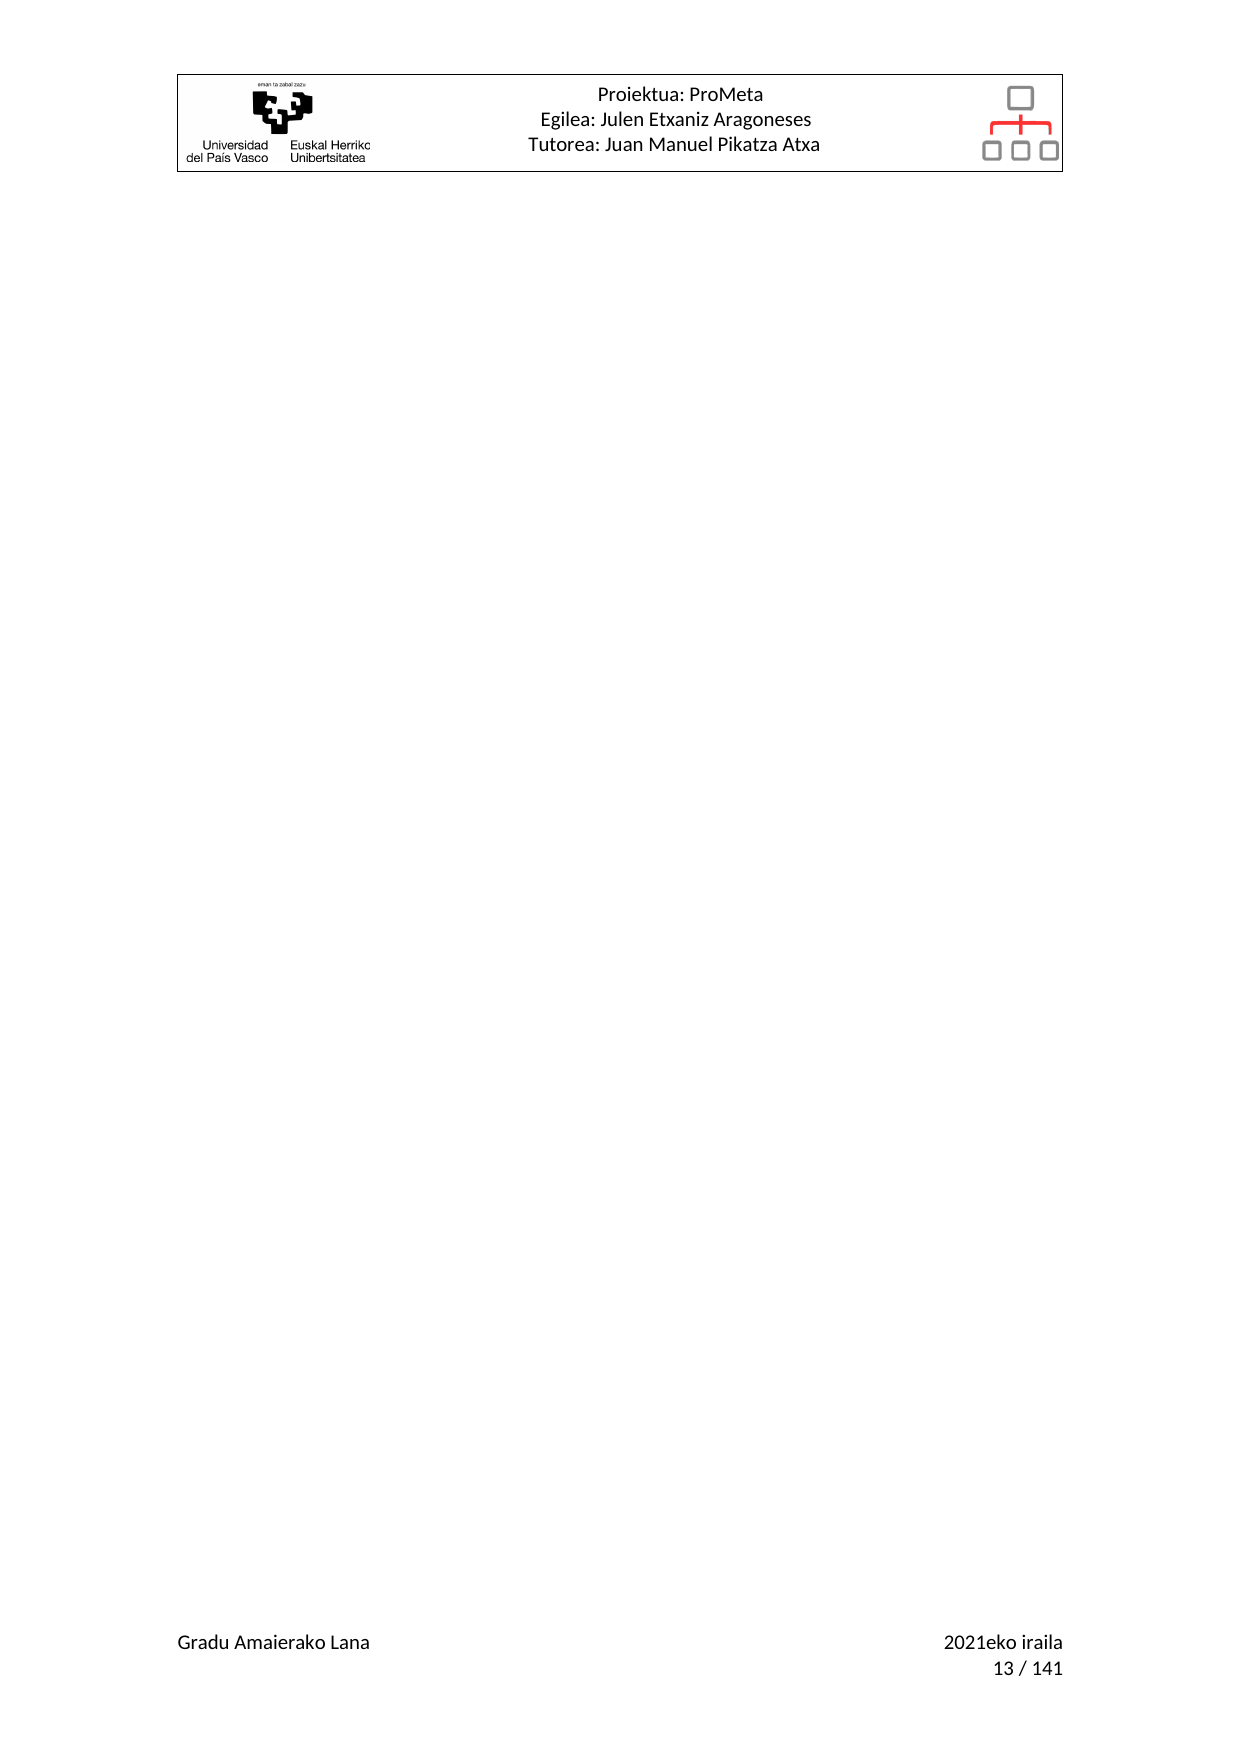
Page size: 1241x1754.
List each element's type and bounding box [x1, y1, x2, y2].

picture [182, 81, 370, 162]
picture [978, 80, 1060, 162]
